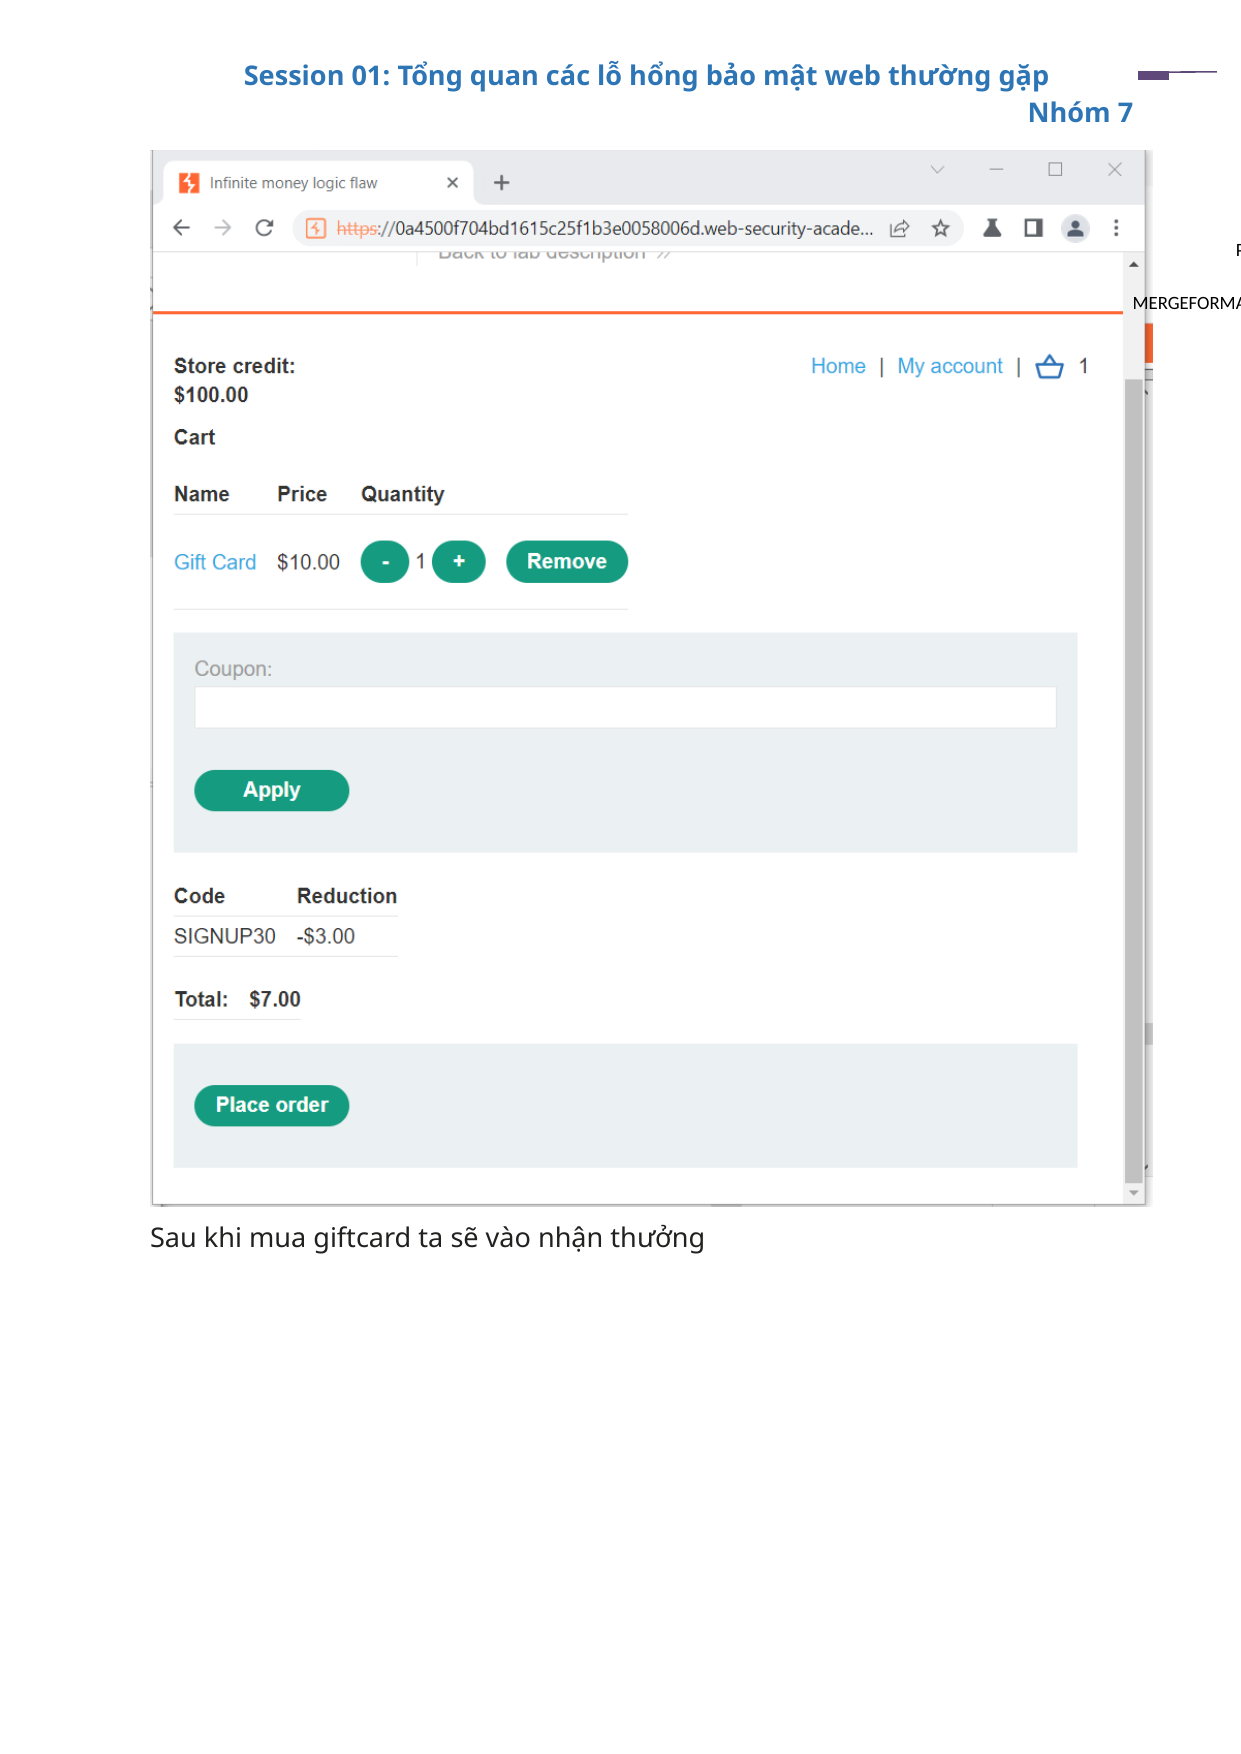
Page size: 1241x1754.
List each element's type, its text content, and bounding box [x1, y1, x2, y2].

text Sau khi mua giftcard ta sẽ vào nhận thưởng [150, 1219, 1153, 1256]
picture [150, 150, 1153, 1207]
